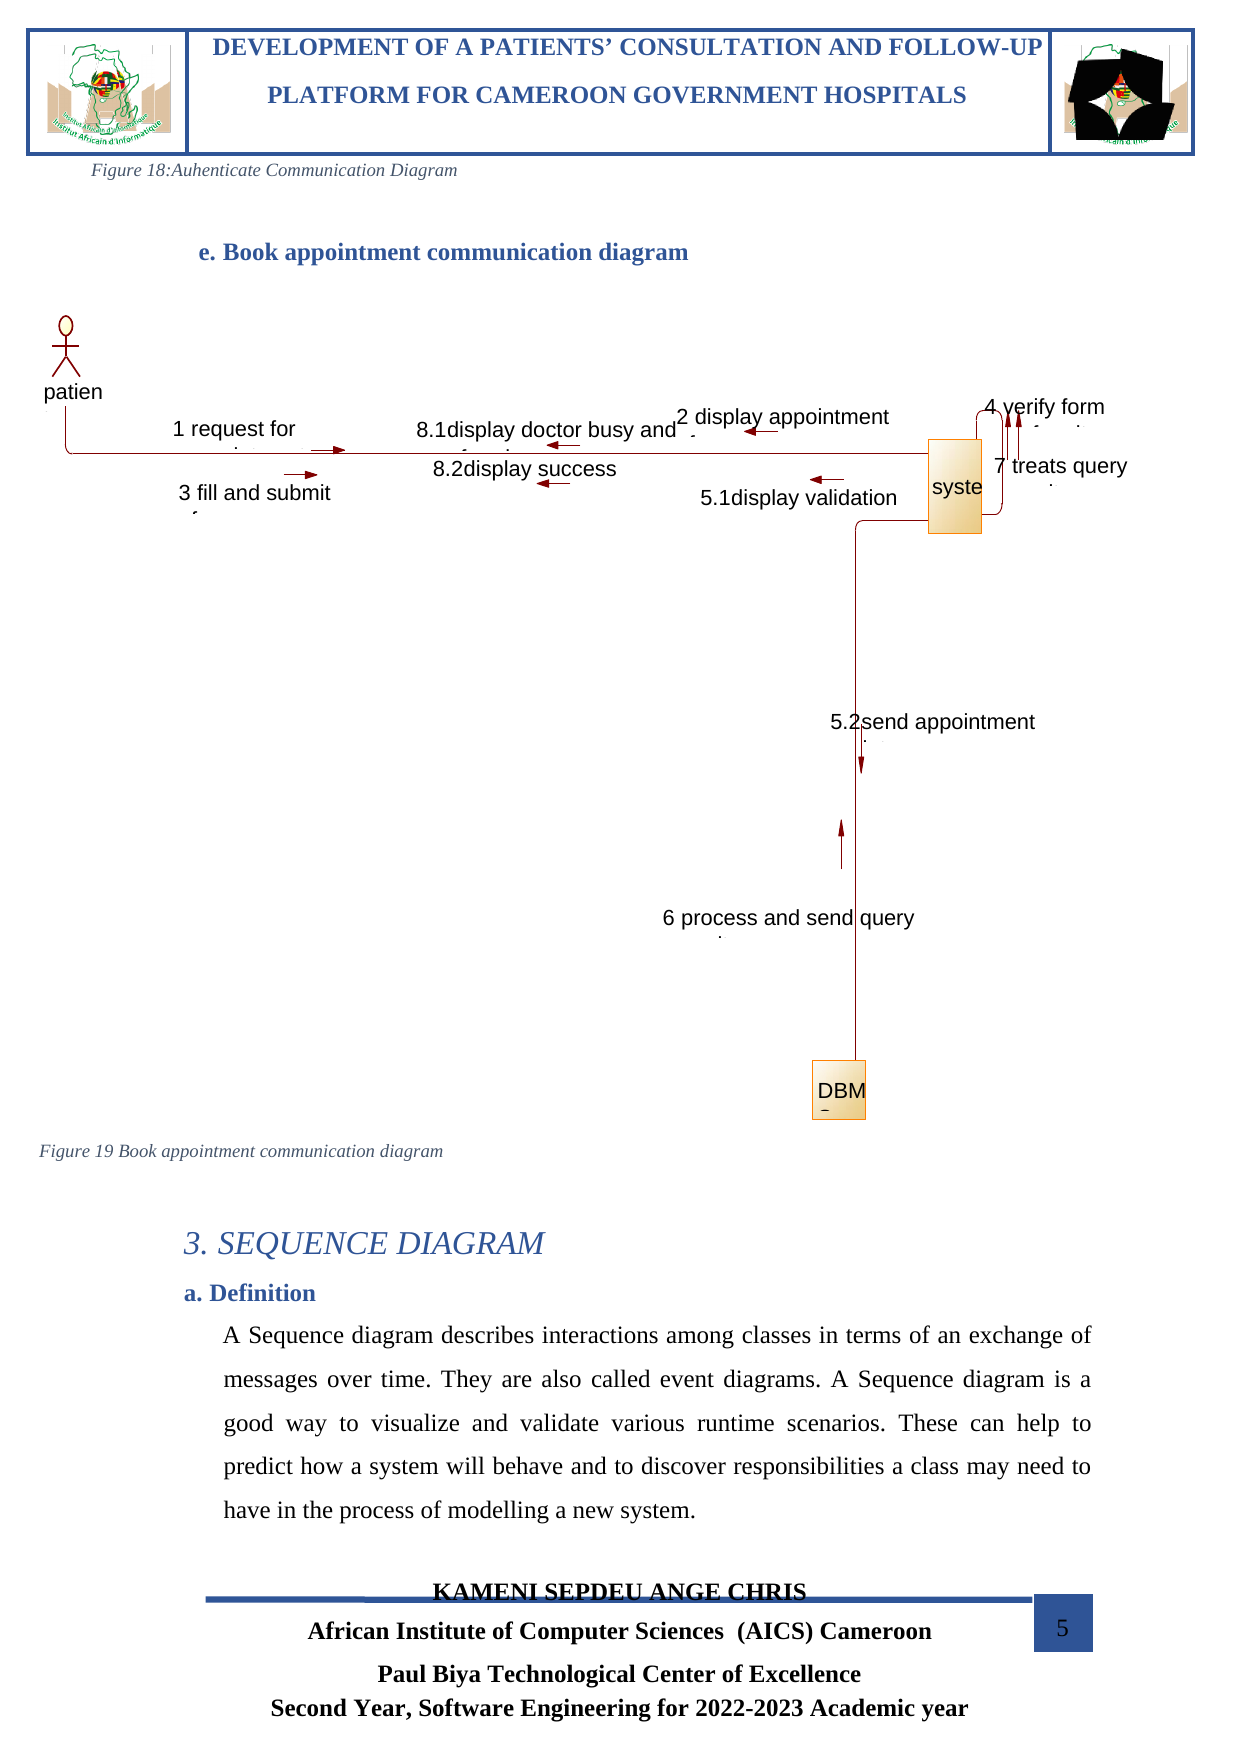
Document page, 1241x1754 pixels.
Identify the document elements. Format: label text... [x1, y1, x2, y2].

picture [38, 32, 177, 150]
text A Sequence diagram describes interactions among classes in terms of an exchange of messages over time. They are also called event diagrams. A Sequence diagram is a good way to visualize and validate various runtime scenarios. These can help to predict how a system will behave and to discover responsibilities a class may need to have in the process of modelling a new system. [222, 1320, 1092, 1524]
picture [61, 318, 71, 334]
subtitle a. Definition [183, 1278, 1211, 1306]
text 3. SEQUENCE DIAGRAM [183, 1223, 1211, 1261]
text Figure 19 Book appointment communication diagram [39, 1140, 1211, 1161]
text Figure 18:Auhenticate Communication Diagram [91, 147, 1211, 180]
subtitle e. Book appointment communication diagram [39, 237, 689, 266]
picture [813, 1061, 865, 1119]
picture [1055, 32, 1194, 150]
picture [929, 440, 981, 533]
